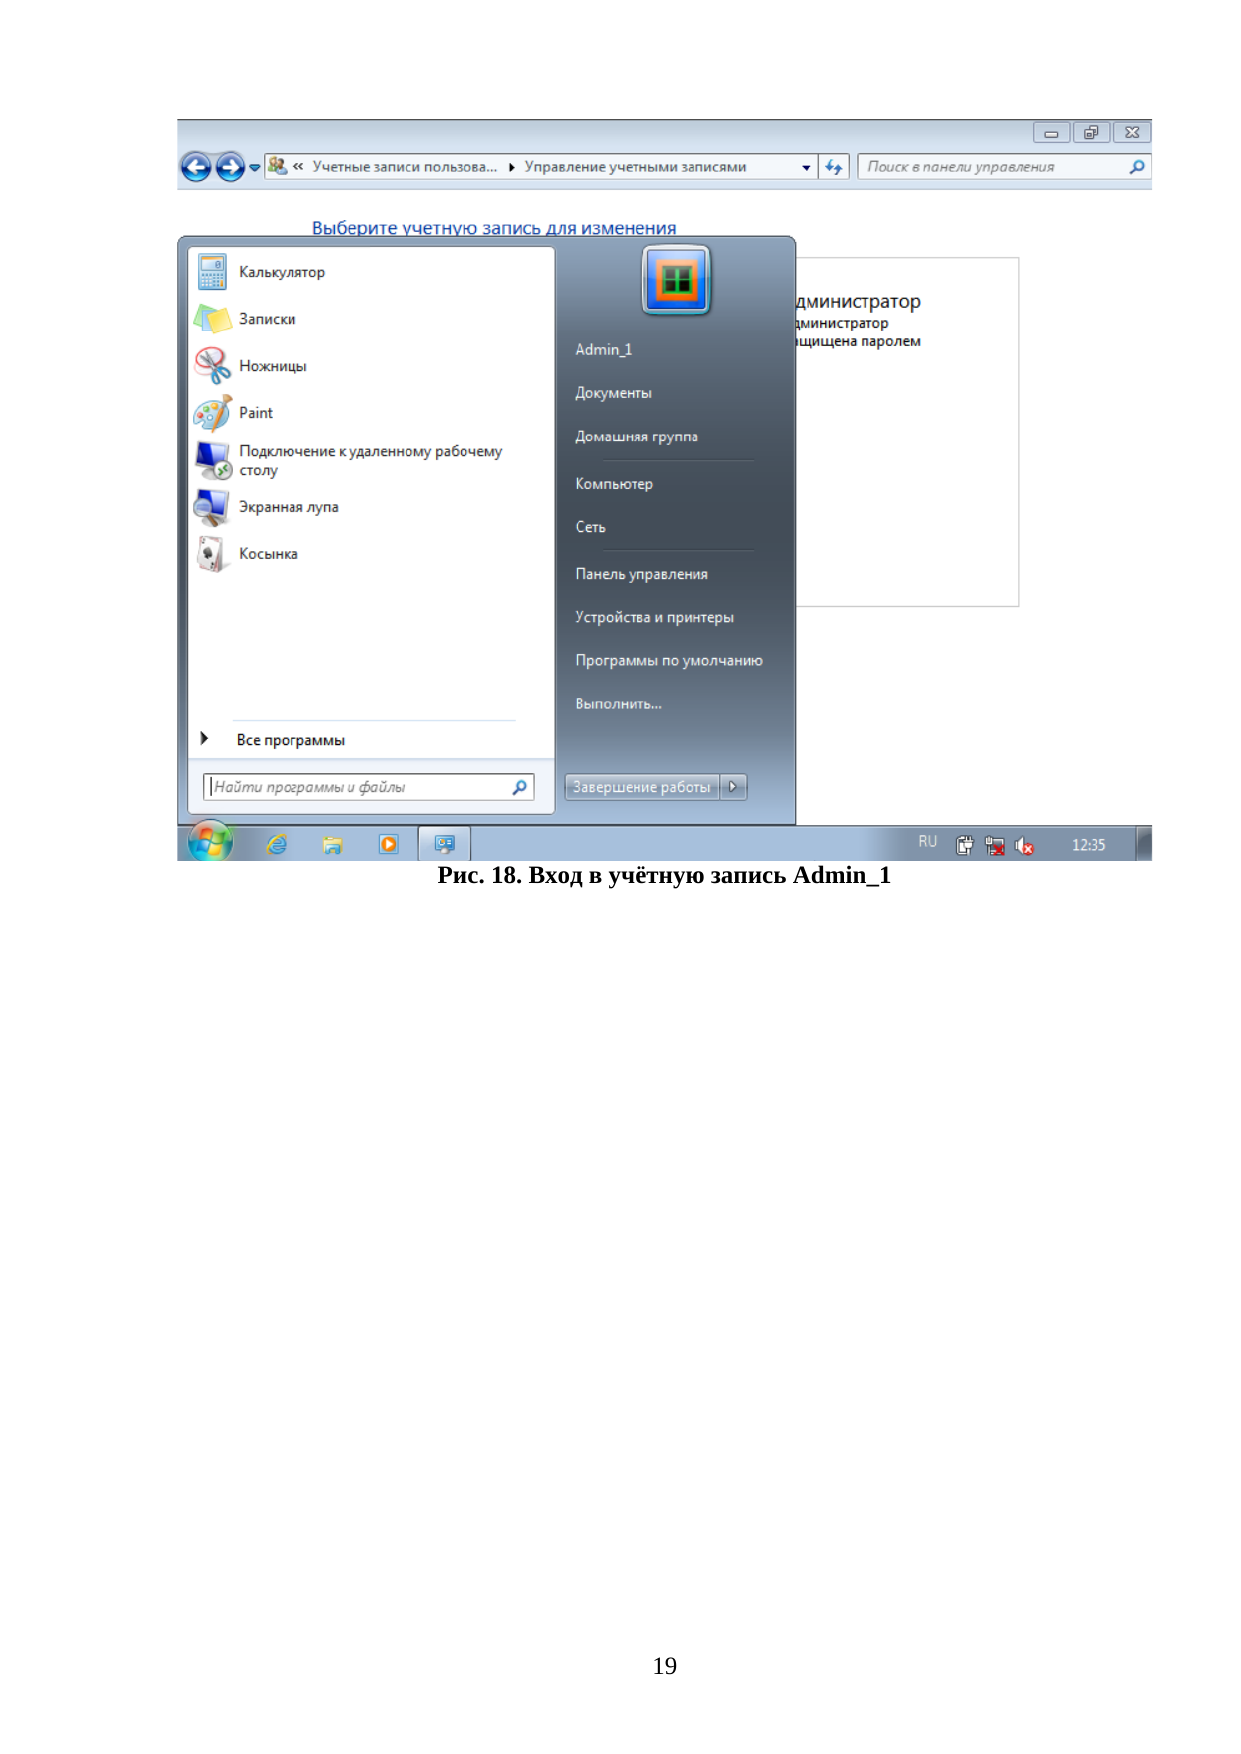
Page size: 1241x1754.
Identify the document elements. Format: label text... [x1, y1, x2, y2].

text Рис. 18. Вход в учётную запись Admin_1 [177, 861, 1152, 889]
picture [177, 118, 1153, 861]
